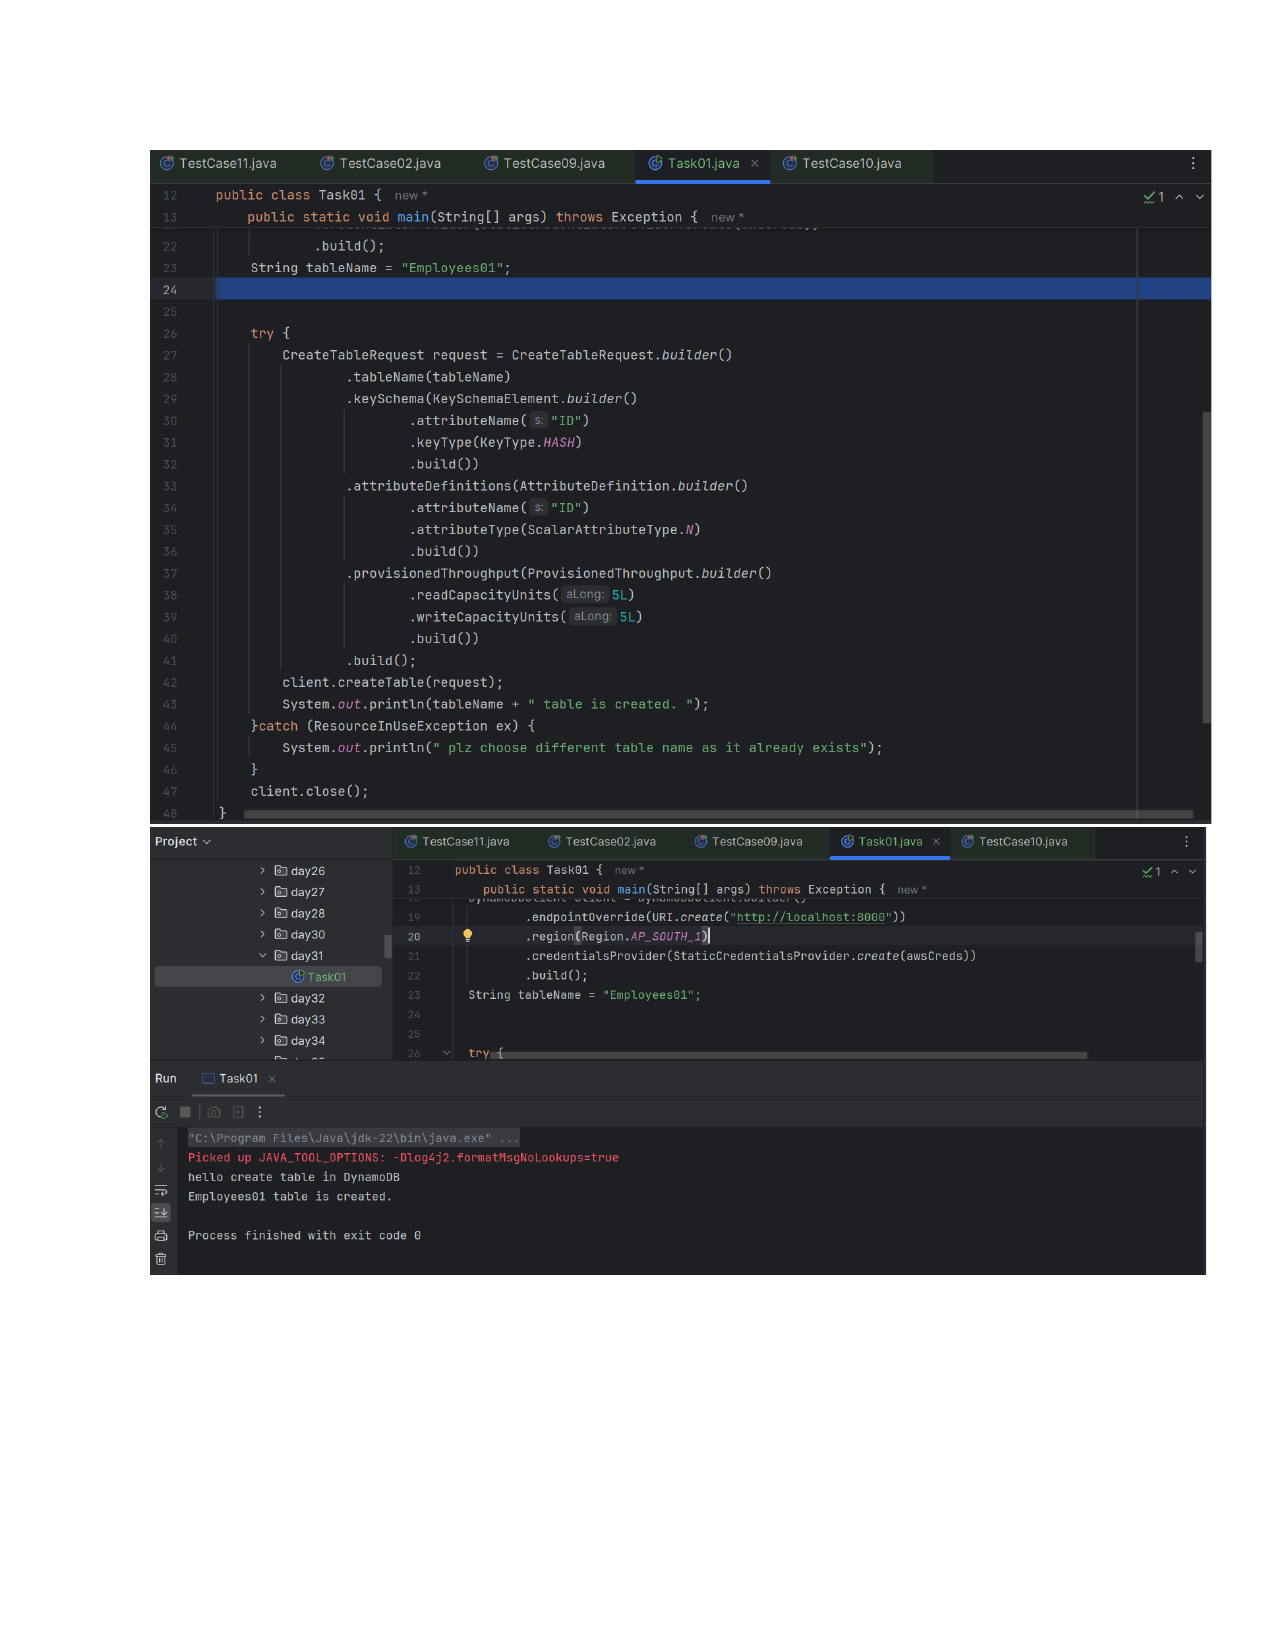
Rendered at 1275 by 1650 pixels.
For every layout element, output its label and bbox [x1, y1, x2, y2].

picture [150, 827, 1207, 1275]
picture [150, 150, 1212, 824]
